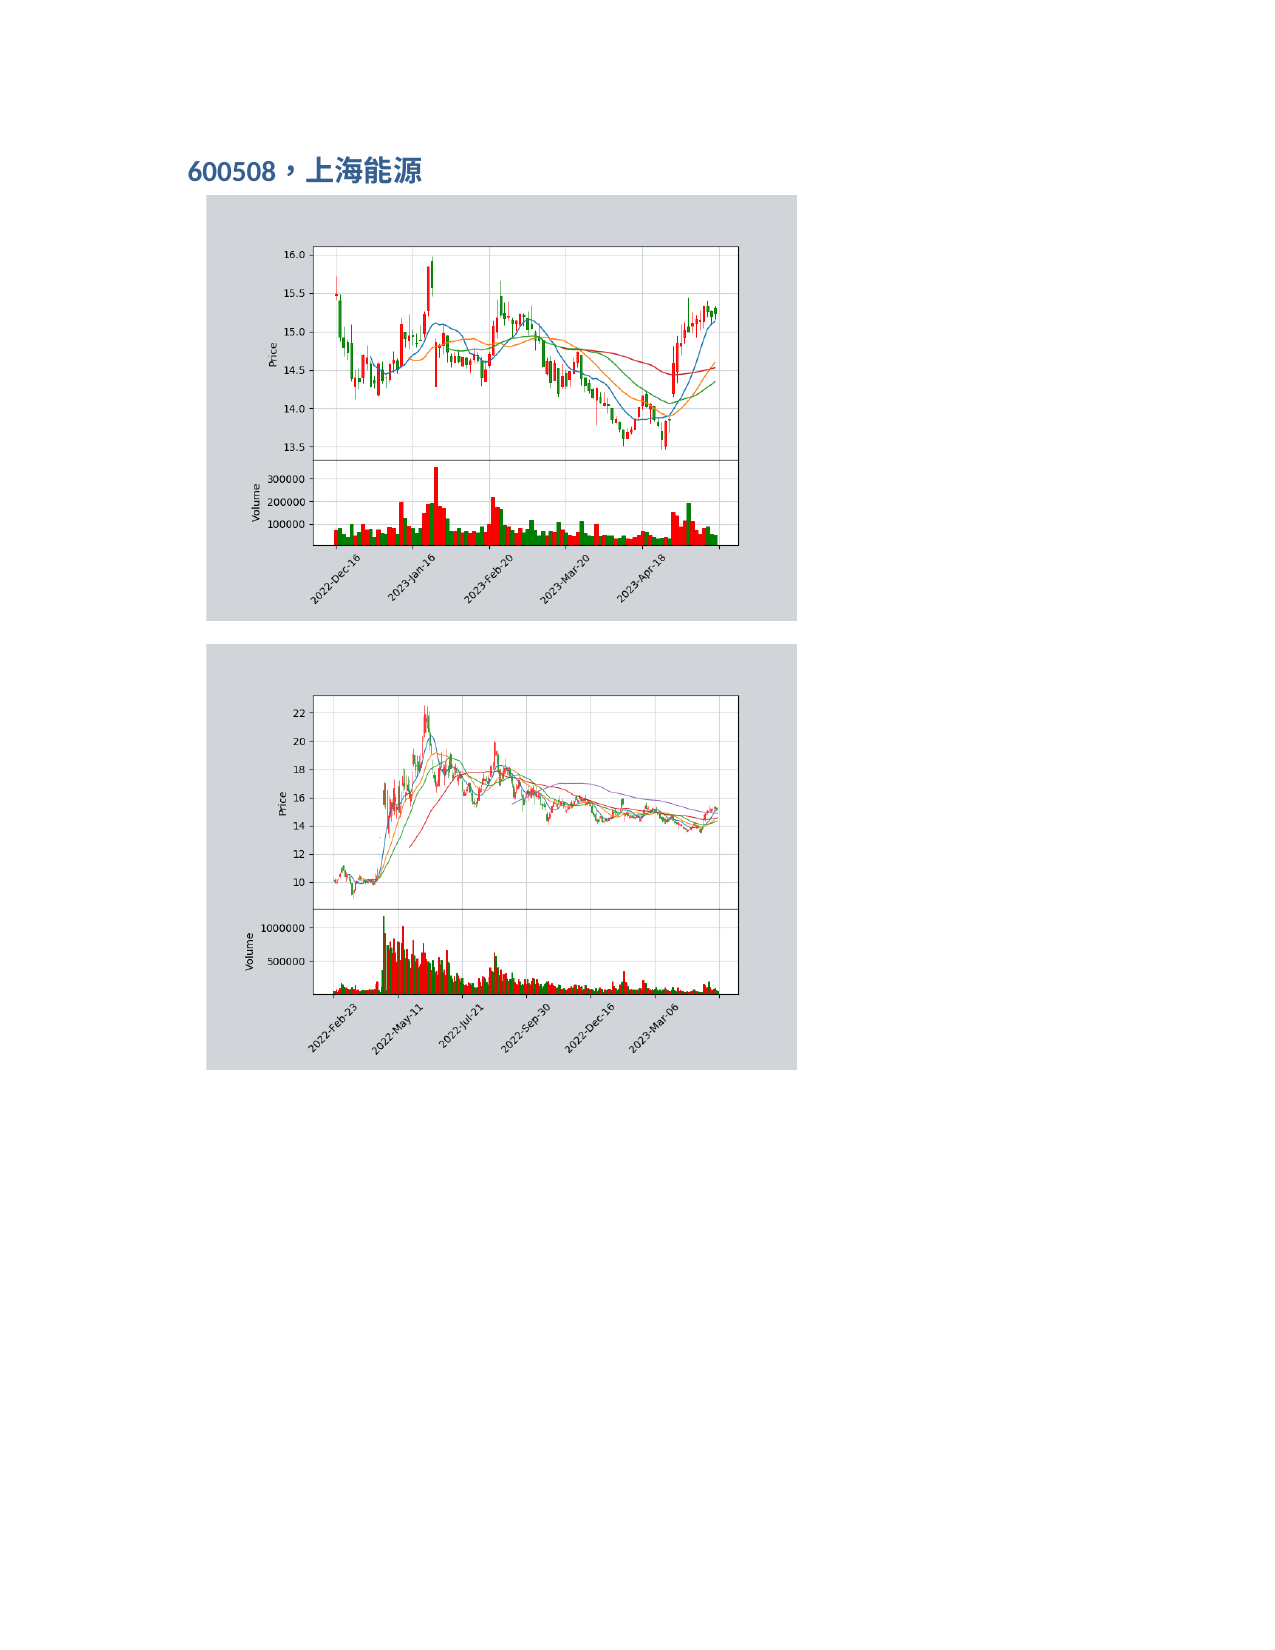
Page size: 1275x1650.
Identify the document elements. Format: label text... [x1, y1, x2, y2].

picture [206, 644, 797, 1070]
subtitle 600508，上海能源 [187, 150, 1087, 190]
picture [206, 195, 797, 621]
